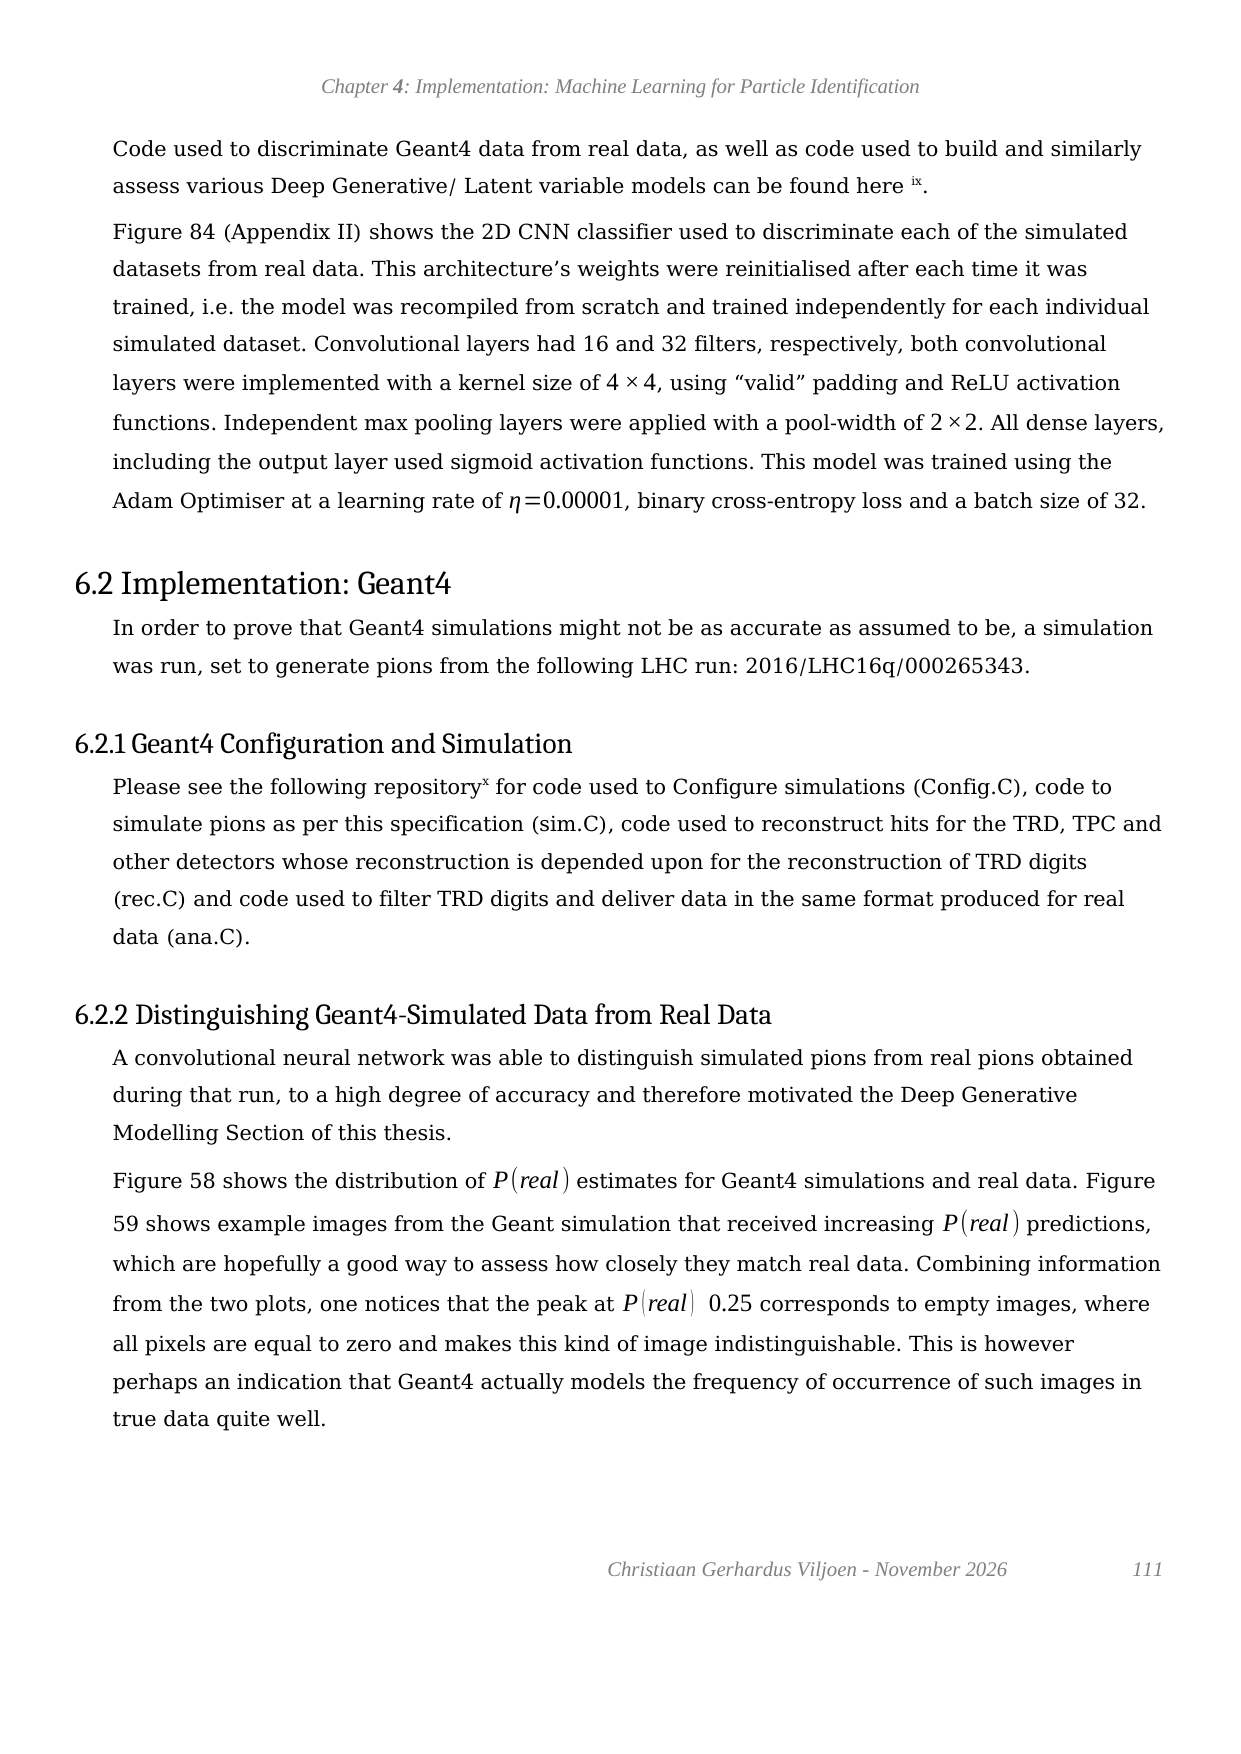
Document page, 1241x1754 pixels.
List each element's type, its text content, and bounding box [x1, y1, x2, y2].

subtitle Distinguishing Geant4-Simulated Data from Real Data [75, 998, 1165, 1032]
text Please see the following repository for code used to Configure simulations (Config.C), code to simulate pions as per this specification (sim.C), code used to reconstruct hits for the TRD, TPC and other detectors whose reconstruction is depended upon for the reconstruction of TRD digits (rec.C) and code used to filter TRD digits and deliver data in the same format produced for real data (ana.C). [112, 773, 1165, 948]
text Figure 55 shows the distribution of estimates for Geant4 simulations and real data. Figure 56 shows example images from the Geant simulation that received increasing predictions, which are hopefully a good way to assess how closely they match real data. Combining information from the two plots, one notices that the peak at corresponds to empty images, where all pixels are equal to zero and makes this kind of image indistinguishable. This is however perhaps an indication that Geant4 actually models the frequency of occurrence of such images in true data quite well. [112, 1165, 1165, 1431]
subtitle Geant4 Configuration and Simulation [75, 727, 1165, 761]
text Code used to discriminate Geant4 data from real data, as well as code used to build and similarly assess various Deep Generative/ Latent variable models can be found here . [112, 135, 1165, 198]
text A convolutional neural network was able to distinguish simulated pions from real pions obtained during that run, to a high degree of accuracy and therefore motivated the Deep Generative Modelling Section of this thesis. [112, 1044, 1165, 1144]
text In order to prove that Geant4 simulations might not be as accurate as assumed to be, a simulation was run, set to generate pions from the following LHC run: 2016/LHC16q/000265343. [112, 615, 1165, 677]
text Figure 81 (Appendix II) shows the 2D CNN classifier used to discriminate each of the simulated datasets from real data. This architecture’s weights were reinitialised after each time it was trained, i.e. the model was recompiled from scratch and trained independently for each individual simulated dataset. Convolutional layers had 16 and 32 filters, respectively, both convolutional layers were implemented with a kernel size of , using “valid” padding and ReLU activation functions. Independent max pooling layers were applied with a pool-width of . All dense layers, including the output layer used sigmoid activation functions. This model was trained using the Adam Optimiser at a learning rate of , binary cross-entropy loss and a batch size of 32. [112, 219, 1165, 514]
subtitle Implementation: Geant4 [75, 564, 1165, 602]
